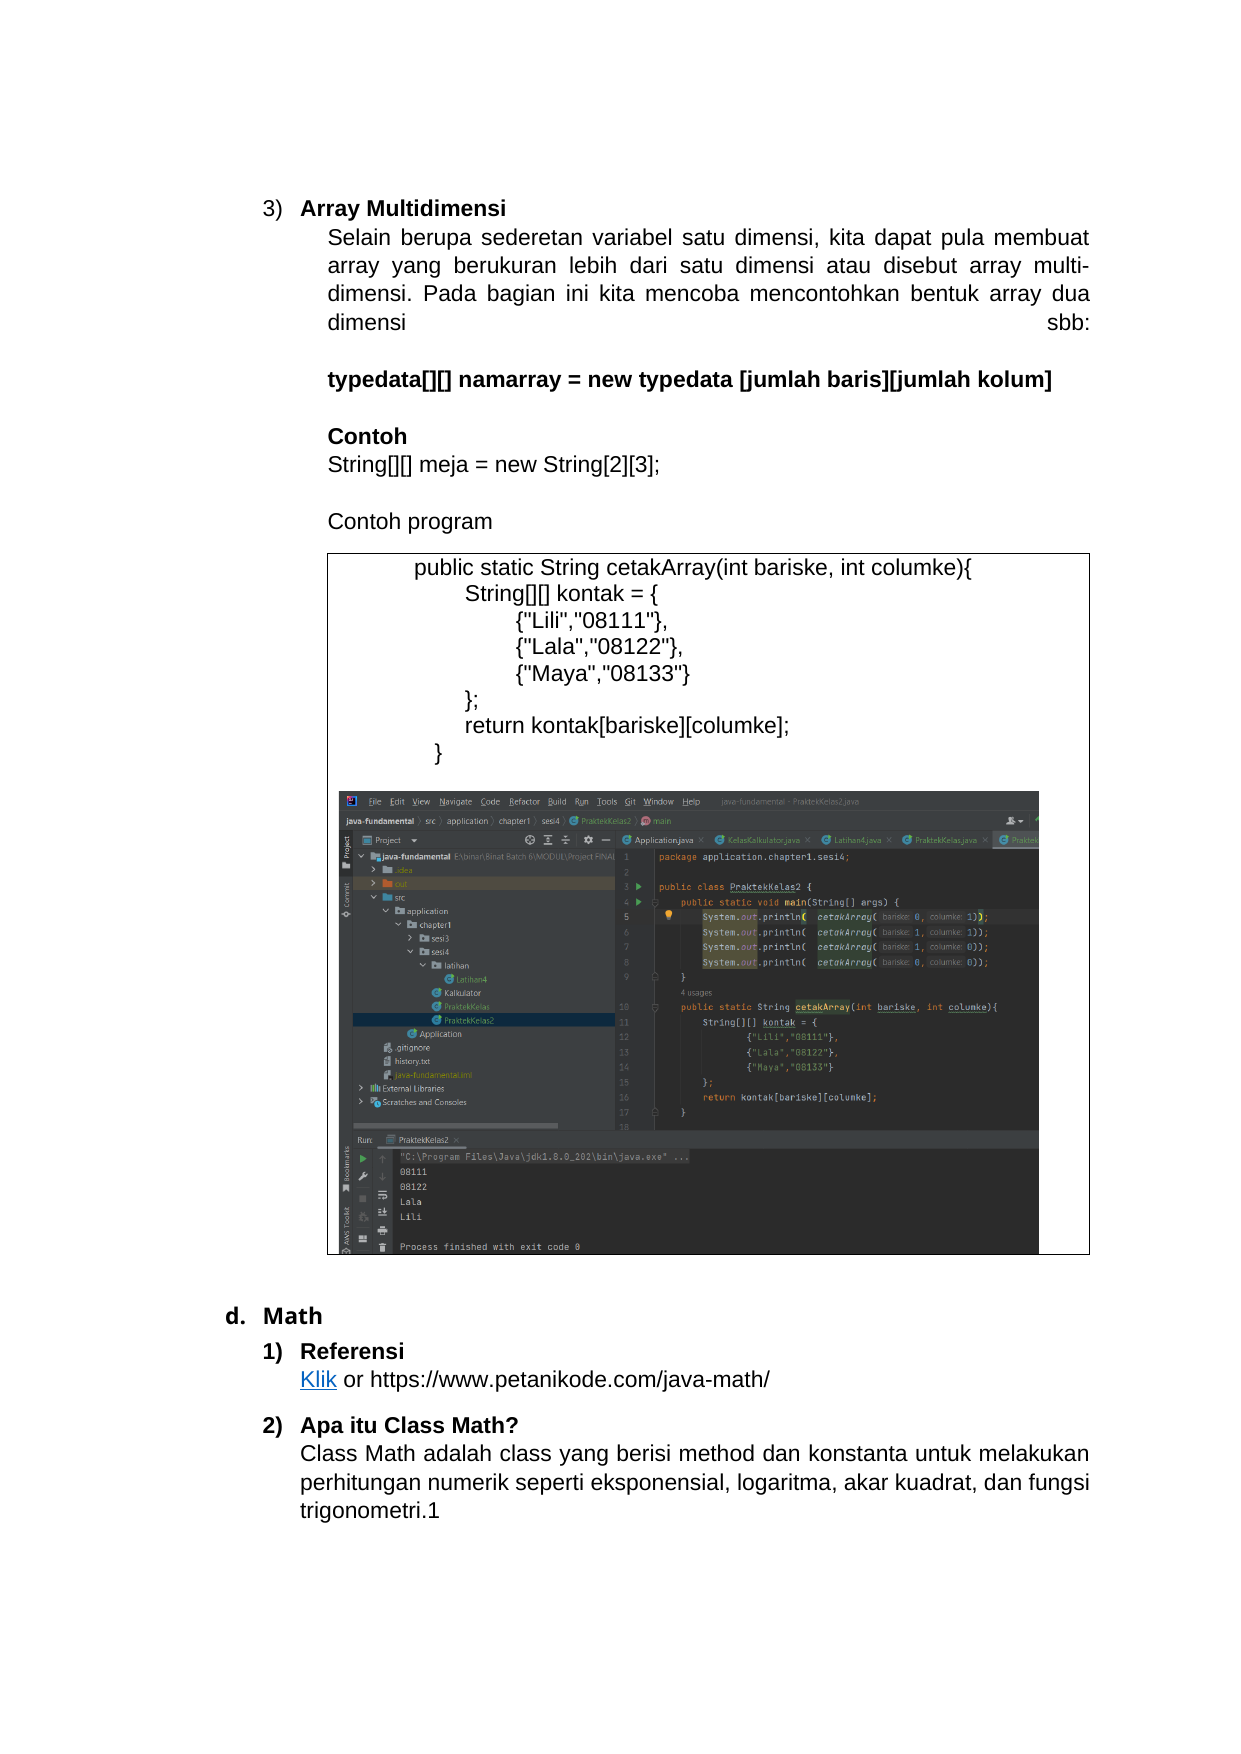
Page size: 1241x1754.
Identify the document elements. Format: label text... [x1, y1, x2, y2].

list Contoh program [327, 508, 1090, 534]
subtitle Referensi [262, 1338, 1090, 1364]
list Contoh [327, 423, 1090, 449]
text Klik or https://www.petanikode.com/java-math/ [225, 1366, 1090, 1393]
text Class Math adalah class yang berisi method dan konstanta untuk melakukan perhitungan numerik seperti eksponensial, logaritma, akar kuadrat, dan fungsi trigonometri.1 [300, 1440, 1090, 1523]
list String[][] meja = new String[2][3]; [327, 451, 1090, 477]
subtitle Apa itu Class Math? [262, 1412, 1090, 1438]
picture [338, 791, 1039, 1254]
table_header public static String cetakArray(int bariske, int columke){ String[][] kontak = { {"Lili","08111"}, {"Lala","08122"}, {"Maya","08133"} }; return kontak[bariske][columke]; } [328, 554, 1089, 1254]
subtitle Math [225, 1300, 1090, 1331]
list Selain berupa sederetan variabel satu dimensi, kita dapat pula membuat array yang berukuran lebih dari satu dimensi atau disebut array multi-dimensi. Pada bagian ini kita mencoba mencontohkan bentuk array dua dimensi sbb: typedata[][] namarray = new typedata [jumlah baris][jumlah kolum] [327, 223, 1090, 392]
subtitle Array Multidimensi [262, 195, 1090, 221]
